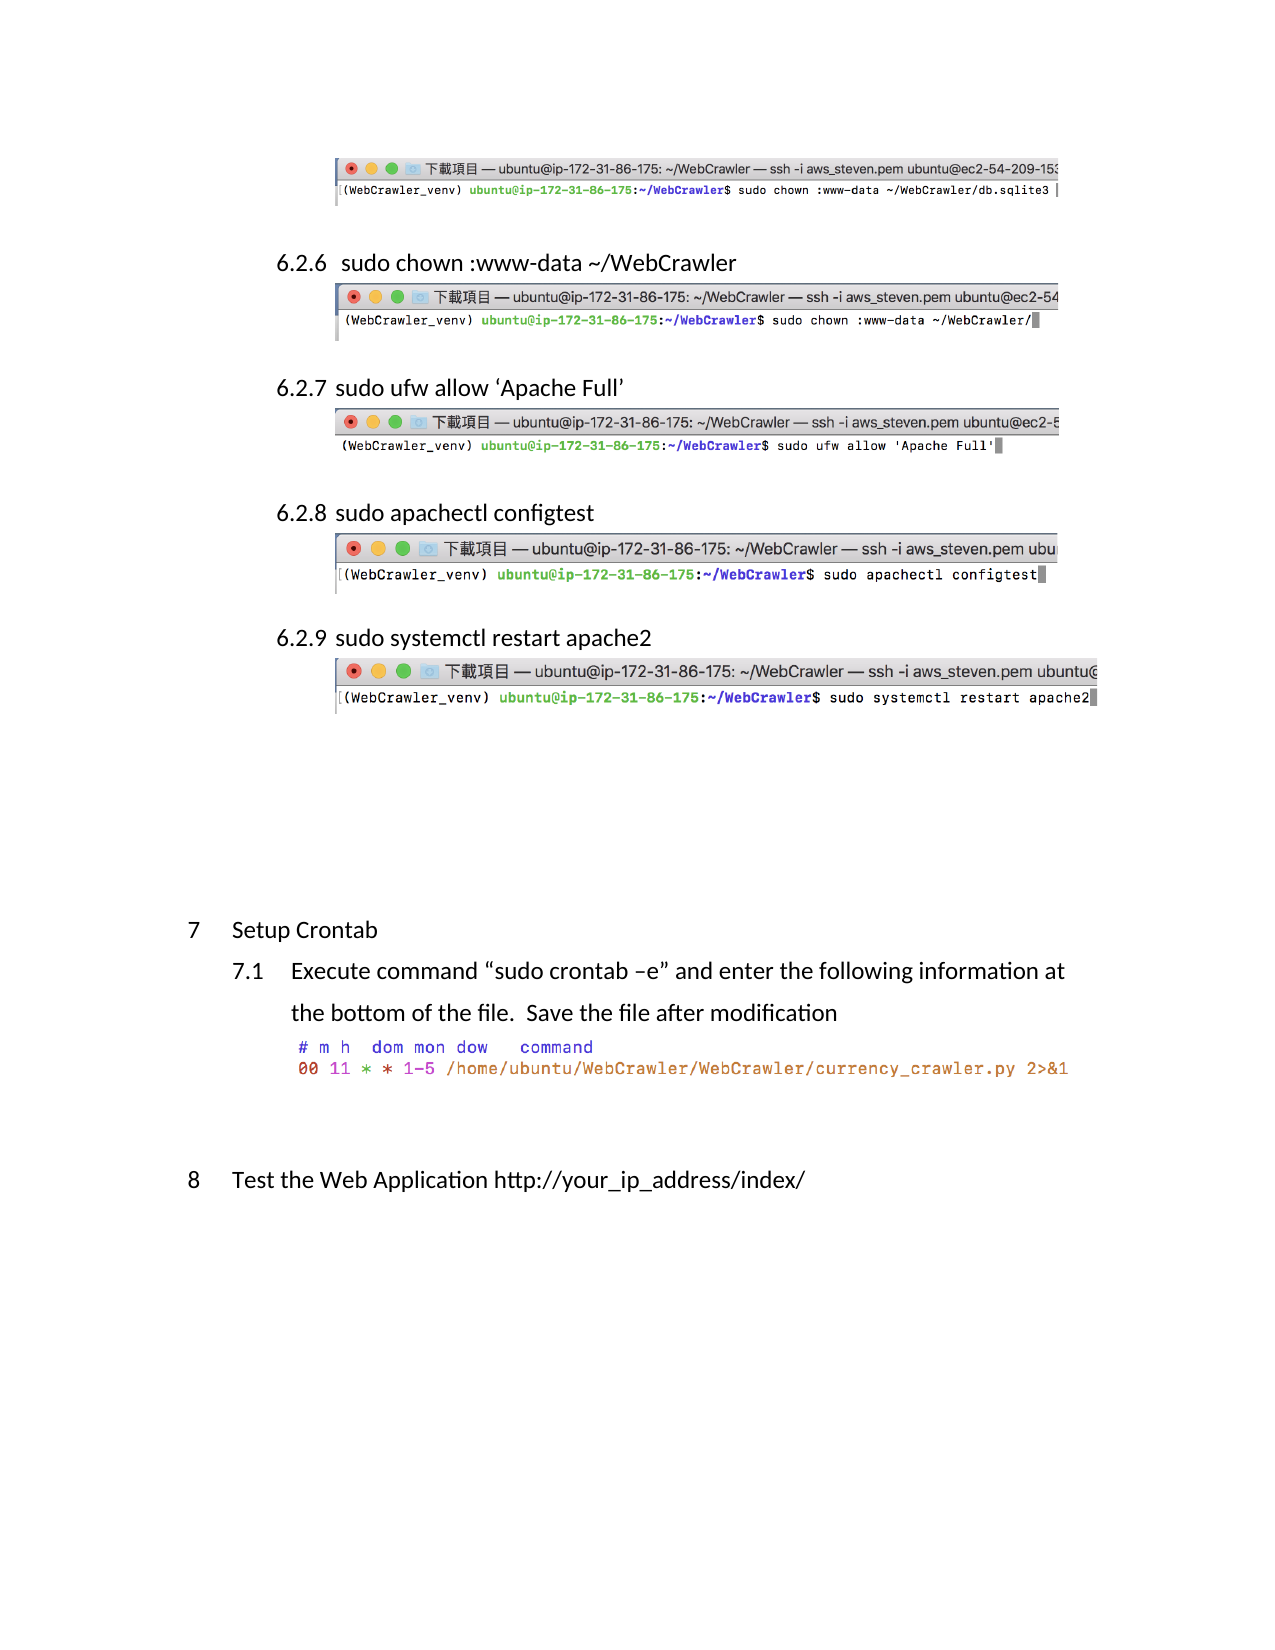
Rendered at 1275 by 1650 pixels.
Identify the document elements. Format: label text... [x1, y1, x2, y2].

picture [335, 658, 1098, 714]
list Setup Crontab [187, 908, 1087, 950]
list sudo ufw allow ‘Apache Full’ [276, 367, 1087, 408]
picture [335, 283, 1059, 341]
picture [335, 533, 1058, 594]
picture [290, 1033, 1097, 1086]
picture [335, 158, 1059, 206]
list sudo apachectl configtest [276, 492, 1087, 533]
list Execute command “sudo crontab –e” and enter the following information at the bottom of the file. Save the file after modification [232, 950, 1087, 1033]
list Test the Web Application http://your_ip_address/index/ [187, 1158, 1087, 1200]
list sudo chown :www-data ~/WebCrawler [276, 242, 1087, 283]
picture [335, 408, 1059, 457]
list sudo systemctl restart apache2 [276, 617, 1087, 658]
